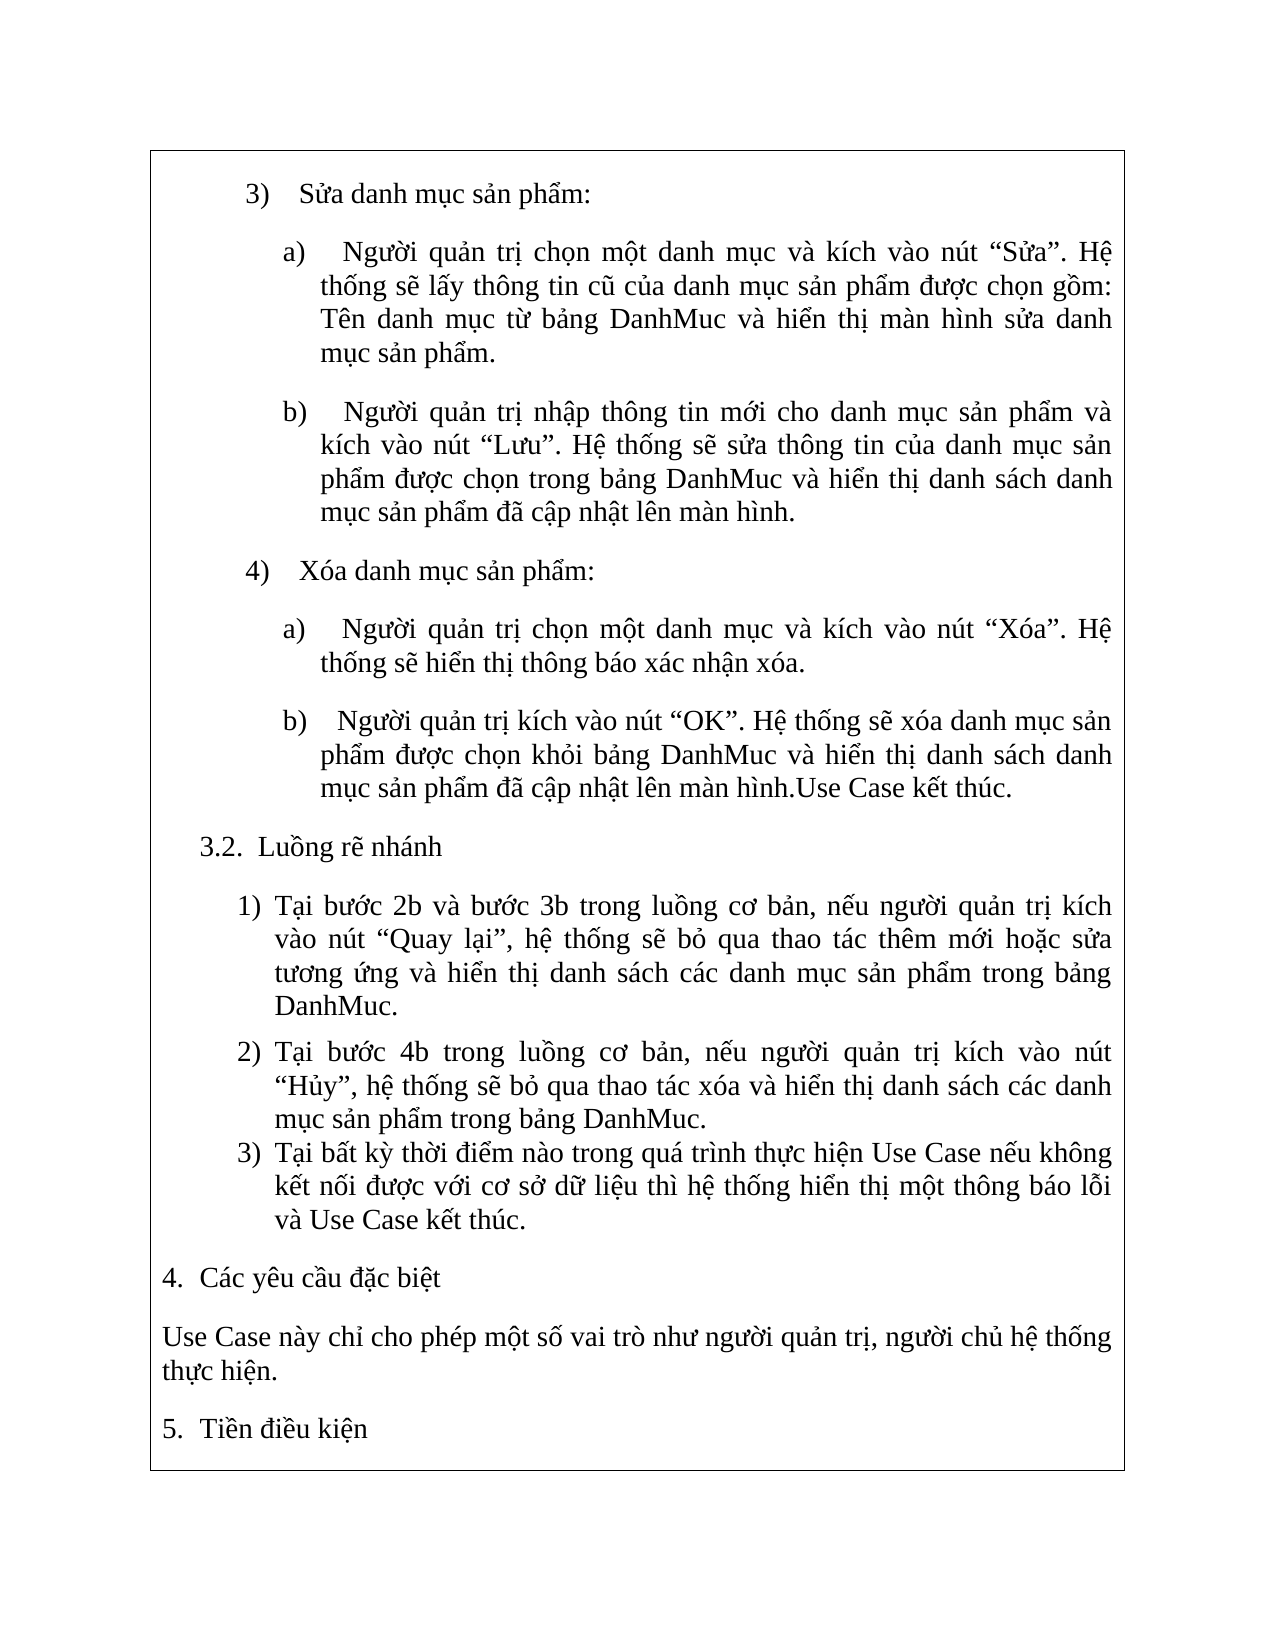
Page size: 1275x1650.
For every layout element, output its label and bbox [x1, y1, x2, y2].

table_header [151, 151, 1124, 1470]
